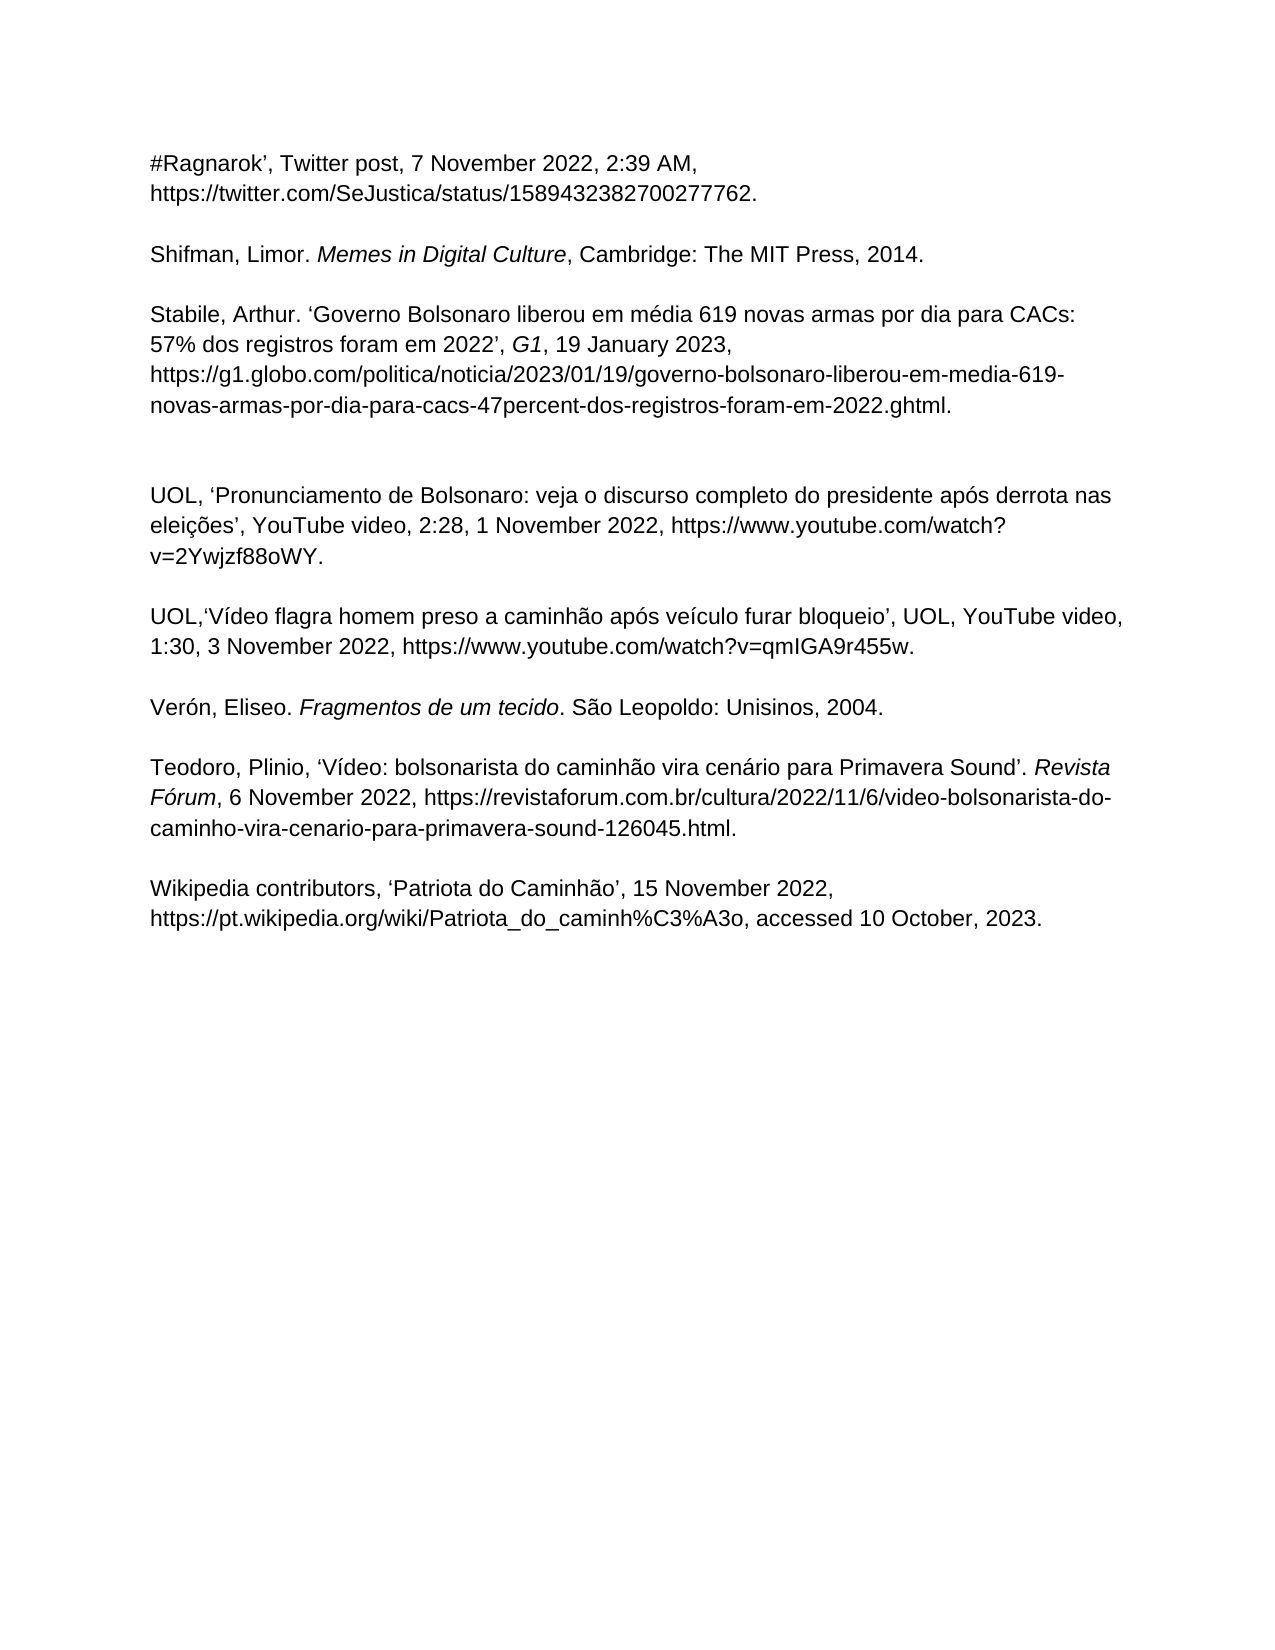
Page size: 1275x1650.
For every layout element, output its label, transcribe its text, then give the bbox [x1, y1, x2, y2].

text Stabile, Arthur. ‘Governo Bolsonaro liberou em média 619 novas armas por dia para CACs: 57% dos registros foram em 2022’, G1, 19 January 2023, [150, 301, 1125, 358]
text https://g1.globo.com/politica/noticia/2023/01/19/governo-bolsonaro-liberou-em-media-619-novas-armas-por-dia-para-cacs-47percent-dos-registros-foram-em-2022.ghtml. [150, 361, 1125, 418]
text Teodoro, Plinio, ‘Vídeo: bolsonarista do caminhão vira cenário para Primavera Sound’. Revista Fórum, 6 November 2022, https://revistaforum.com.br/cultura/2022/11/6/video-bolsonarista-do-caminho-vira-cenario-para-primavera-sound-126045.html. [150, 754, 1125, 841]
text Verón, Eliseo. Fragmentos de um tecido. São Leopoldo: Unisinos, 2004. [150, 694, 1125, 720]
text Shifman, Limor. Memes in Digital Culture, Cambridge: The MIT Press, 2014. [150, 241, 1125, 267]
text UOL,‘Vídeo flagra homem preso a caminhão após veículo furar bloqueio’, UOL, YouTube video, 1:30, 3 November 2022, https://www.youtube.com/watch?v=qmIGA9r455w. [150, 603, 1125, 660]
text UOL, ‘Pronunciamento de Bolsonaro: veja o discurso completo do presidente após derrota nas eleições’, YouTube video, 2:28, 1 November 2022, https://www.youtube.com/watch?v=2Ywjzf88oWY. [150, 482, 1125, 569]
text Wikipedia contributors, ‘Patriota do Caminhão’, 15 November 2022, https://pt.wikipedia.org/wiki/Patriota_do_caminh%C3%A3o, accessed 10 October, 2023. [150, 875, 1125, 932]
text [150, 150, 1125, 207]
